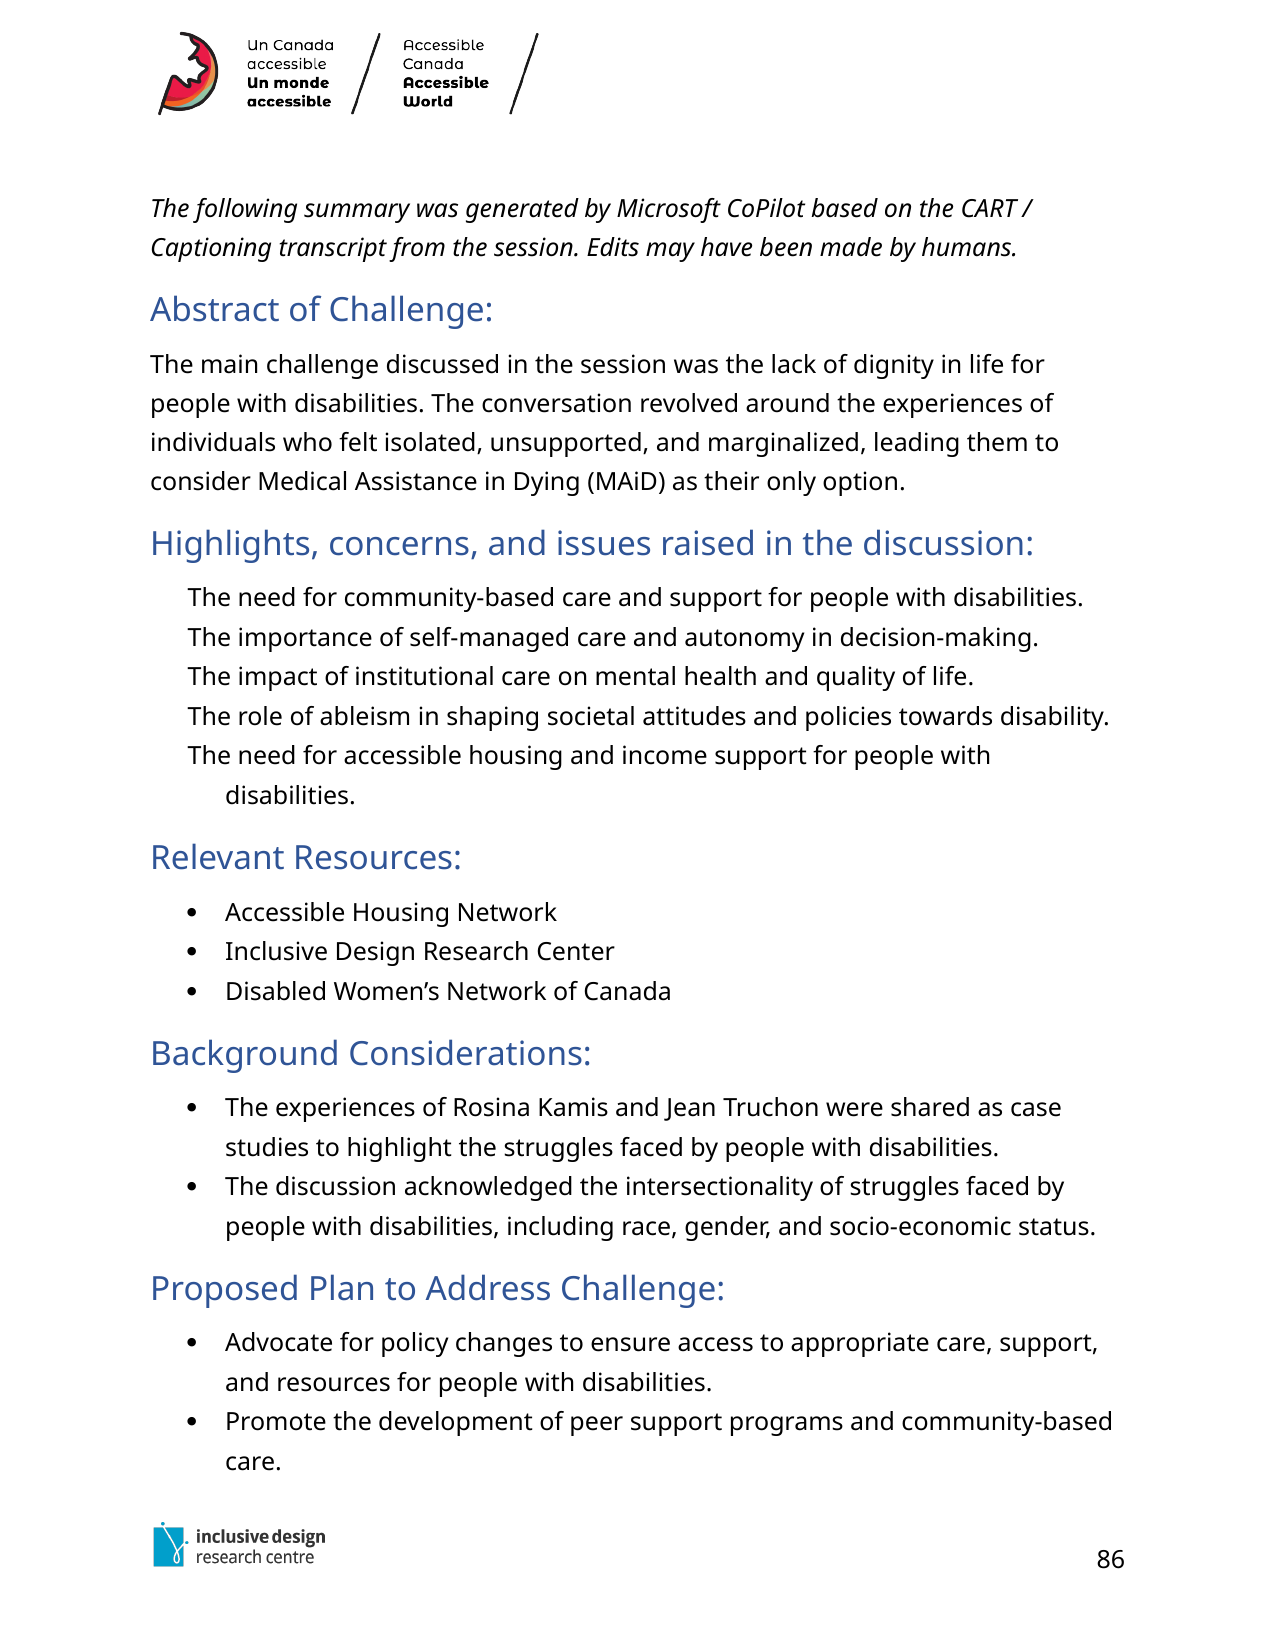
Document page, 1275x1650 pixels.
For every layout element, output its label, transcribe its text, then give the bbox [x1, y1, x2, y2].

list The impact of institutional care on mental health and quality of life. [187, 659, 1125, 693]
text Proposed Plan to Address Challenge: [150, 1264, 1125, 1310]
list Advocate for policy changes to ensure access to appropriate care, support, and resources for people with disabilities. [187, 1325, 1125, 1398]
list The role of ableism in shaping societal attitudes and policies towards disability. [187, 698, 1125, 733]
list Accessible Housing Network [187, 894, 1125, 928]
list The experiences of Rosina Kamis and Jean Truchon were shared as case studies to highlight the struggles faced by people with disabilities. [187, 1090, 1125, 1163]
picture [150, 24, 546, 123]
list Promote the development of peer support programs and community-based care. [187, 1404, 1125, 1477]
text Abstract of Challenge: [150, 286, 1125, 331]
text The main challenge discussed in the session was the lack of dignity in life for people with disabilities. The conversation revolved around the experiences of individuals who felt isolated, unsupported, and marginalized, leading them to consider Medical Assistance in Dying (MAiD) as their only option. [150, 346, 1125, 498]
list Disabled Women’s Network of Canada [187, 973, 1125, 1007]
text The following summary was generated by Microsoft CoPilot based on the CART / Captioning transcript from the session. Edits may have been made by humans. [150, 191, 1125, 264]
list The importance of self-managed care and autonomy in decision-making. [187, 619, 1125, 654]
list The discussion acknowledged the intersectionality of struggles faced by people with disabilities, including race, gender, and socio-economic status. [187, 1169, 1125, 1242]
text Highlights, concerns, and issues raised in the discussion: [150, 519, 1125, 565]
list The need for community-based care and support for people with disabilities. [187, 580, 1125, 614]
picture [150, 1520, 340, 1583]
list Inclusive Design Research Center [187, 934, 1125, 968]
list The need for accessible housing and income support for people with disabilities. [187, 738, 1125, 812]
text Background Considerations: [150, 1029, 1125, 1075]
text Relevant Resources: [150, 834, 1125, 879]
